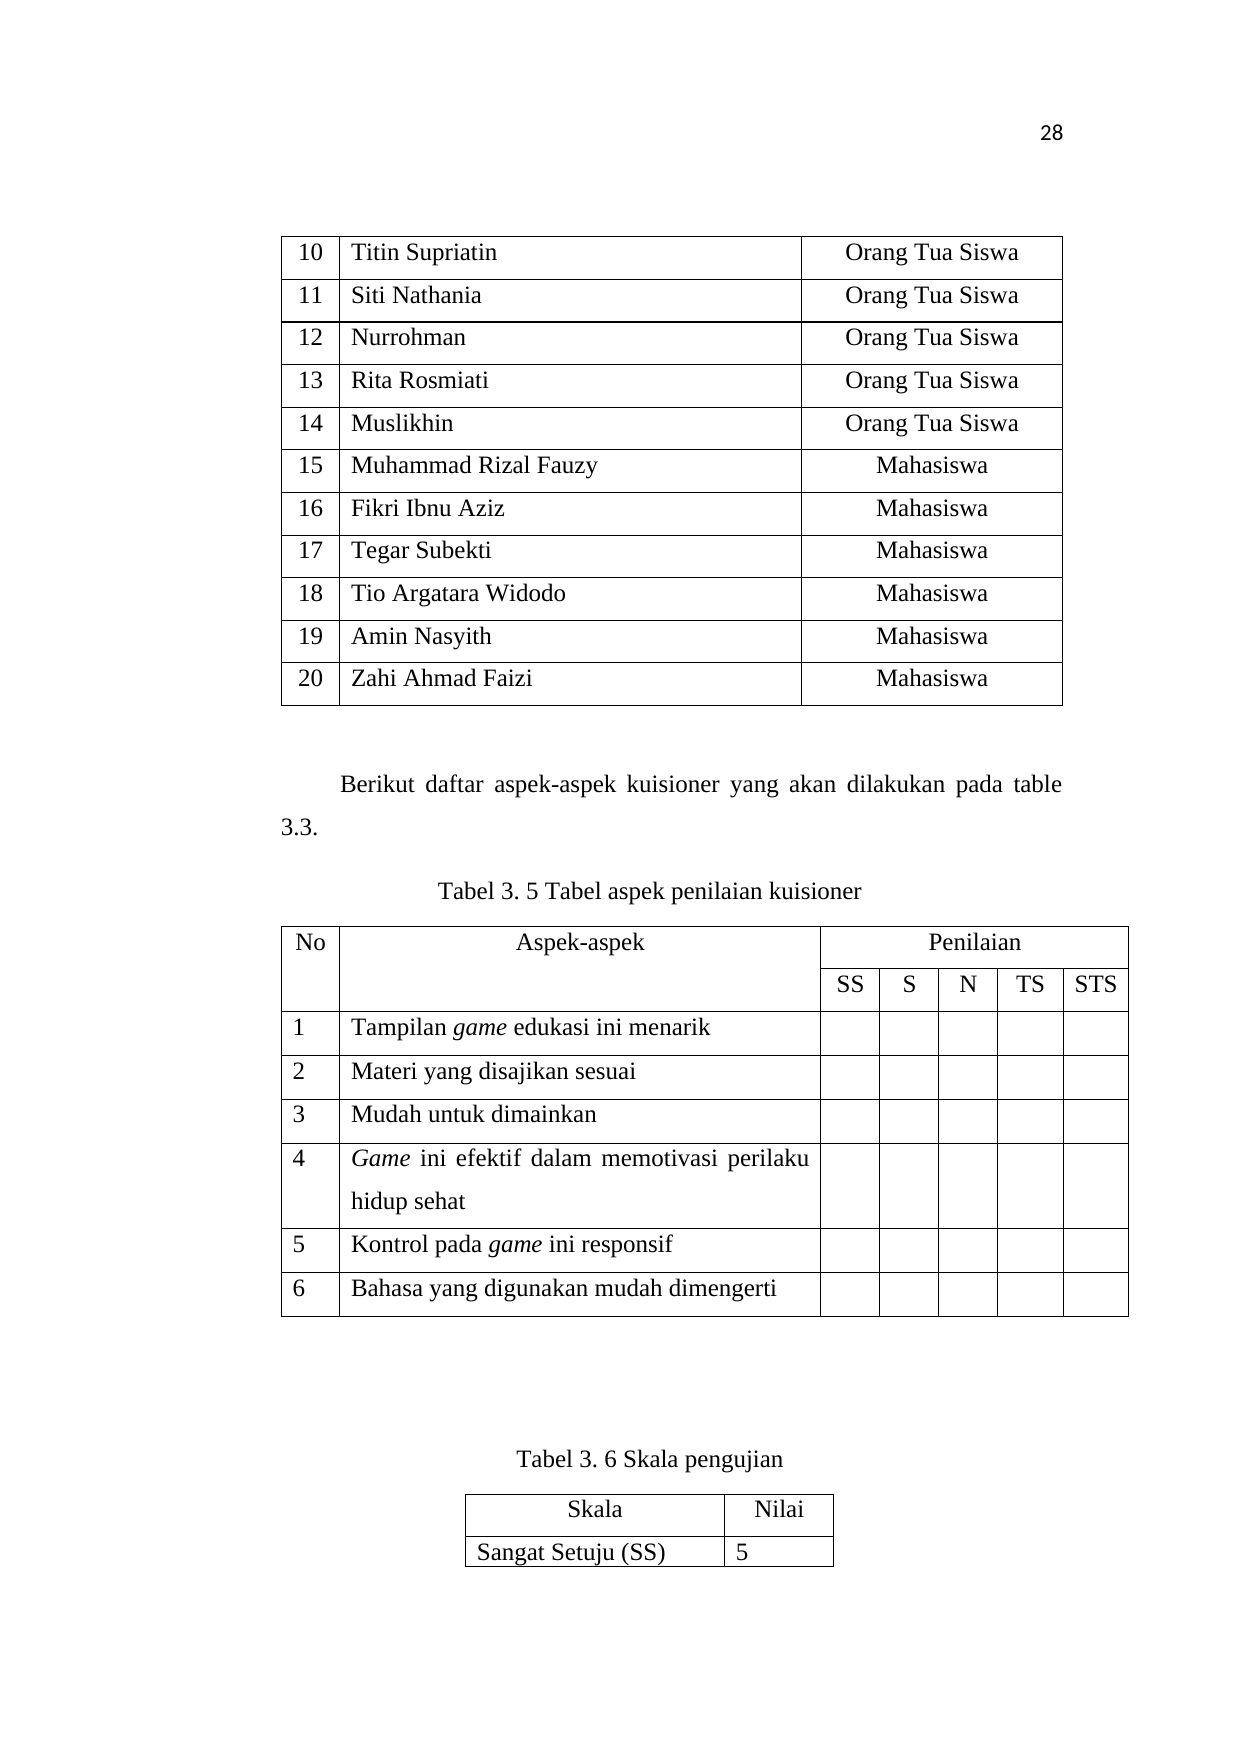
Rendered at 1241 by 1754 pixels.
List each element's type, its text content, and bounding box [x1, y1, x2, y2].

table_cell Orang Tua Siswa [802, 323, 1062, 364]
table_cell [821, 1273, 879, 1316]
table_cell [880, 1100, 938, 1142]
table_cell [1064, 1100, 1128, 1142]
table_cell 5 [725, 1537, 833, 1566]
table_cell [939, 1273, 997, 1316]
table_cell 10 [282, 237, 339, 279]
table_cell [998, 1056, 1063, 1098]
table_cell N [939, 969, 997, 1011]
table_cell TS [998, 969, 1063, 1011]
table_cell 18 [282, 578, 339, 620]
table_cell STS [1064, 969, 1128, 1011]
table_cell [939, 1100, 997, 1142]
table_cell Bahasa yang digunakan mudah dimengerti [340, 1273, 820, 1316]
table_cell Sangat Setuju (SS) [466, 1537, 724, 1566]
table_cell Kontrol pada game ini responsif [340, 1229, 820, 1272]
table_cell [998, 1012, 1063, 1055]
text Berikut daftar aspek-aspek kuisioner yang akan dilakukan pada table 3.3. [281, 769, 1063, 841]
table_header Nilai [725, 1495, 833, 1536]
table_cell Orang Tua Siswa [802, 365, 1062, 407]
table_cell Game ini efektif dalam memotivasi perilaku hidup sehat [340, 1144, 820, 1228]
table_cell 2 [282, 1056, 339, 1098]
table_cell S [880, 969, 938, 1011]
table_cell Zahi Ahmad Faizi [340, 663, 801, 705]
table_cell 13 [282, 365, 339, 407]
table_cell [1064, 1144, 1128, 1228]
table_cell 4 [282, 1144, 339, 1228]
table_cell Mudah untuk dimainkan [340, 1100, 820, 1142]
table_cell Orang Tua Siswa [802, 280, 1062, 321]
table_cell 17 [282, 536, 339, 577]
table_cell [939, 1144, 997, 1228]
table_cell [998, 1144, 1063, 1228]
table_cell [939, 1229, 997, 1272]
text Tabel 3. 6 Skala pengujian [236, 1444, 1063, 1473]
table_cell Orang Tua Siswa [802, 237, 1062, 279]
table_cell 20 [282, 663, 339, 705]
table_cell 6 [282, 1273, 339, 1316]
table_cell [821, 1012, 879, 1055]
table_cell [939, 1056, 997, 1098]
table_cell [1064, 1229, 1128, 1272]
table_header Aspek-aspek [340, 927, 820, 1011]
table_cell [821, 1144, 879, 1228]
table_cell Mahasiswa [802, 621, 1062, 662]
table_cell Mahasiswa [802, 578, 1062, 620]
table_cell [998, 1273, 1063, 1316]
table_cell Siti Nathania [340, 280, 801, 321]
table_cell 3 [282, 1100, 339, 1142]
table_cell 16 [282, 493, 339, 534]
table_cell 1 [282, 1012, 339, 1055]
table_cell Muslikhin [340, 408, 801, 449]
table_cell [880, 1144, 938, 1228]
table_cell 11 [282, 280, 339, 321]
table_header Penilaian [821, 927, 1128, 968]
table_cell 12 [282, 323, 339, 364]
table_cell [880, 1012, 938, 1055]
table_cell [1064, 1056, 1128, 1098]
table_cell Muhammad Rizal Fauzy [340, 450, 801, 492]
table_cell 19 [282, 621, 339, 662]
table_cell 15 [282, 450, 339, 492]
table_cell [821, 1229, 879, 1272]
table_cell Materi yang disajikan sesuai [340, 1056, 820, 1098]
table_header Skala [466, 1495, 724, 1536]
table_cell [998, 1229, 1063, 1272]
table_cell Rita Rosmiati [340, 365, 801, 407]
table_cell Tegar Subekti [340, 536, 801, 577]
table_cell Nurrohman [340, 323, 801, 364]
table_cell Orang Tua Siswa [802, 408, 1062, 449]
table_cell [821, 1056, 879, 1098]
table_cell [821, 1100, 879, 1142]
table_cell Mahasiswa [802, 493, 1062, 534]
table_header No [282, 927, 339, 1011]
table_cell Tampilan game edukasi ini menarik [340, 1012, 820, 1055]
table_cell [880, 1273, 938, 1316]
table_cell Amin Nasyith [340, 621, 801, 662]
table_cell Fikri Ibnu Aziz [340, 493, 801, 534]
table_cell [1064, 1012, 1128, 1055]
table_cell Mahasiswa [802, 663, 1062, 705]
table_cell [880, 1056, 938, 1098]
table_cell Mahasiswa [802, 450, 1062, 492]
table_cell [880, 1229, 938, 1272]
table_cell SS [821, 969, 879, 1011]
table_cell [998, 1100, 1063, 1142]
text Tabel 3. 5 Tabel aspek penilaian kuisioner [236, 876, 1063, 905]
table_cell Mahasiswa [802, 536, 1062, 577]
table_cell [1064, 1273, 1128, 1316]
table_cell [939, 1012, 997, 1055]
table_cell 14 [282, 408, 339, 449]
table_cell 5 [282, 1229, 339, 1272]
table_cell Titin Supriatin [340, 237, 801, 279]
table_cell Tio Argatara Widodo [340, 578, 801, 620]
